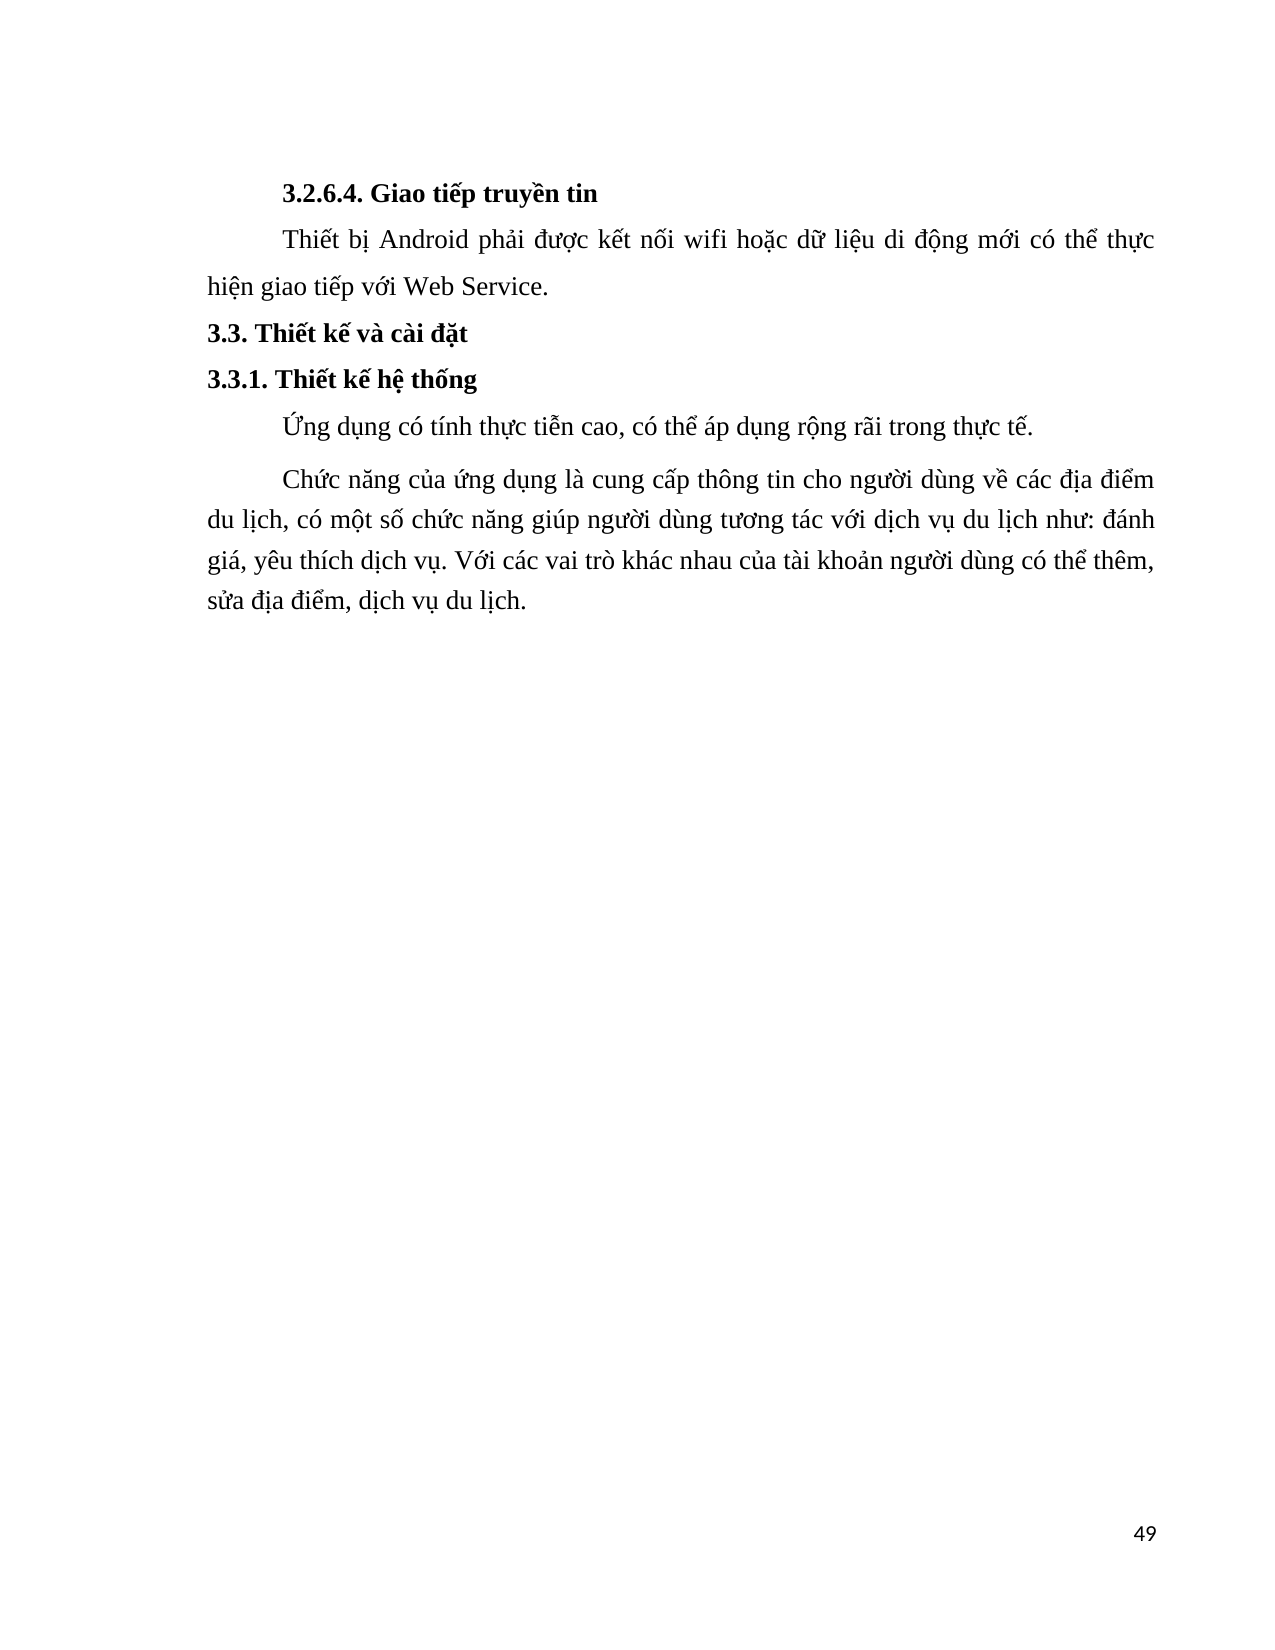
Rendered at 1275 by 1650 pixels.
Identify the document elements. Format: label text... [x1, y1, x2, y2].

text Ứng dụng có tính thực tiễn cao, có thể áp dụng rộng rãi trong thực tế. [207, 410, 1156, 441]
subtitle 3.2.6.4. Giao tiếp truyền tin [207, 177, 1156, 208]
subtitle 3.3. Thiết kế và cài đặt [207, 317, 1156, 348]
text Thiết bị Android phải được kết nối wifi hoặc dữ liệu di động mới có thể thực hiện giao tiếp với Web Service. [207, 224, 1156, 301]
subtitle 3.3.1. Thiết kế hệ thống [207, 364, 1156, 395]
text Chức năng của ứng dụng là cung cấp thông tin cho người dùng về các địa điểm du lịch, có một số chức năng giúp người dùng tương tác với dịch vụ du lịch như: đánh giá, yêu thích dịch vụ. Với các vai trò khác nhau của tài khoản người dùng có thể thêm, sửa địa điểm, dịch vụ du lịch. [207, 463, 1156, 616]
